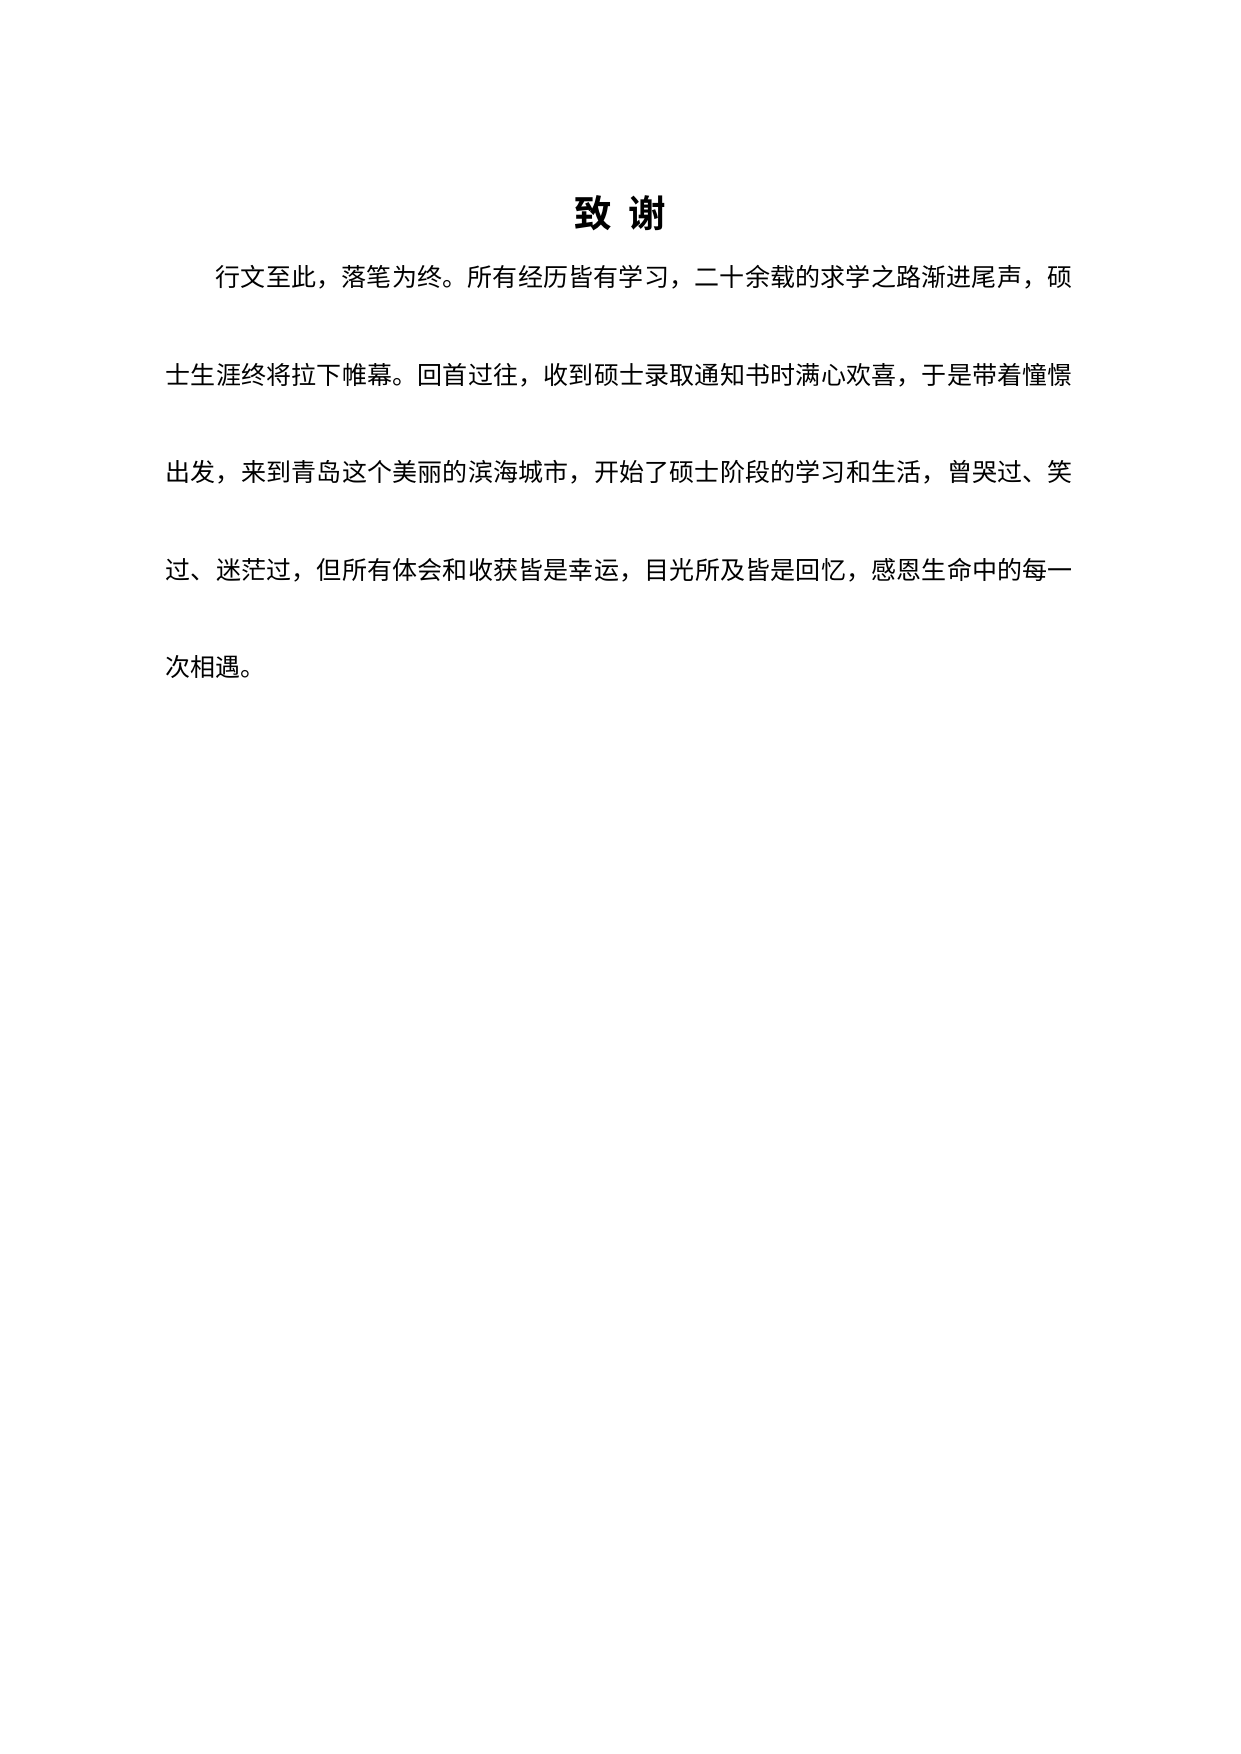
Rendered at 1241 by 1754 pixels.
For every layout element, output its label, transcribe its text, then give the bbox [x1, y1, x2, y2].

subtitle 致 谢 [165, 178, 1075, 243]
subtitle 行文至此，落笔为终。所有经历皆有学习，二十余载的求学之路渐进尾声，硕士生涯终将拉下帷幕。回首过往，收到硕士录取通知书时满心欢喜，于是带着憧憬出发，来到青岛这个美丽的滨海城市，开始了硕士阶段的学习和生活，曾哭过、笑过、迷茫过，但所有体会和收获皆是幸运，目光所及皆是回忆，感恩生命中的每一次相遇。 [165, 243, 1075, 698]
